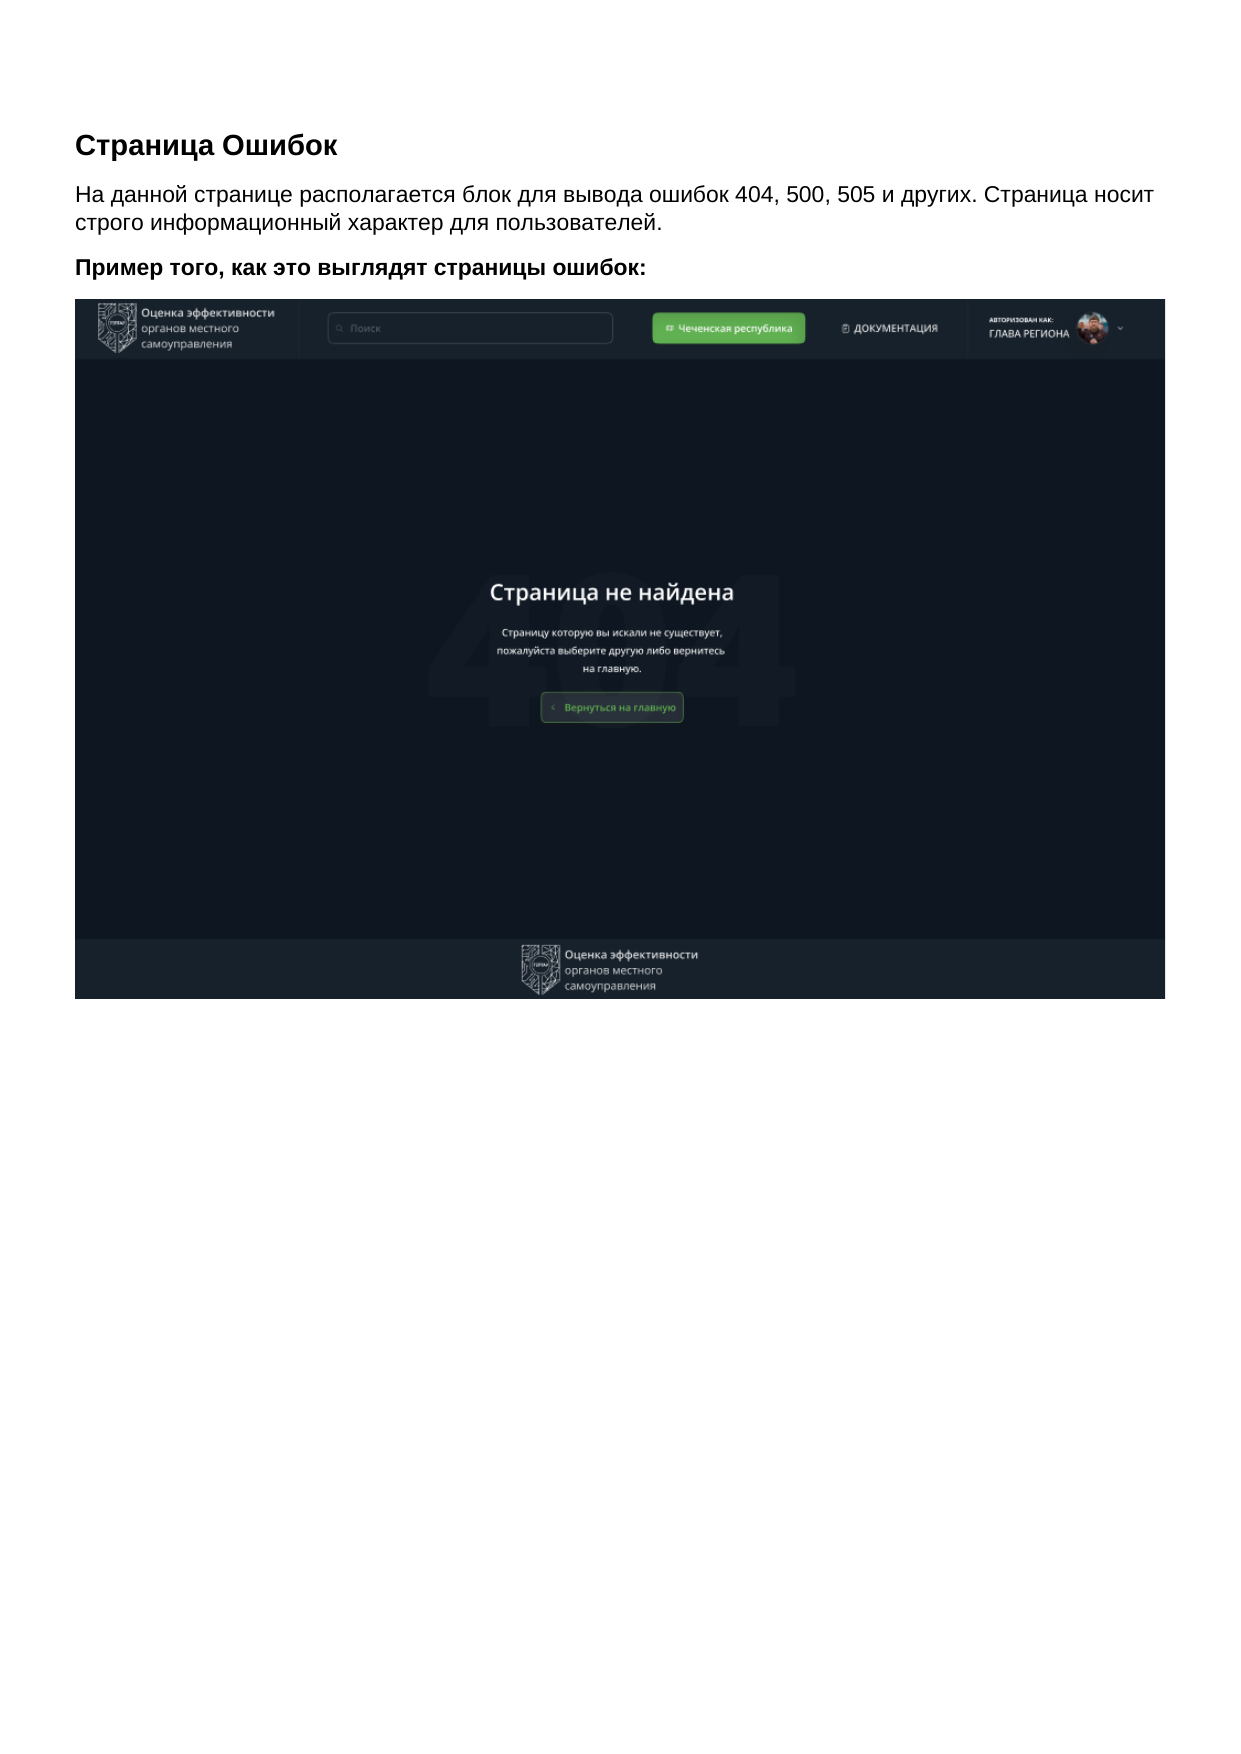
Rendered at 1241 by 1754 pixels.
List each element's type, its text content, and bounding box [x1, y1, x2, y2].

picture [75, 299, 1166, 999]
text На данной странице располагается блок для вывода ошибок 404, 500, 505 и других. Страница носит строго информационный характер для пользователей. [75, 181, 1165, 235]
text Пример того, как это выглядят страницы ошибок: [75, 254, 1165, 281]
text Страница Ошибок [75, 128, 1165, 161]
